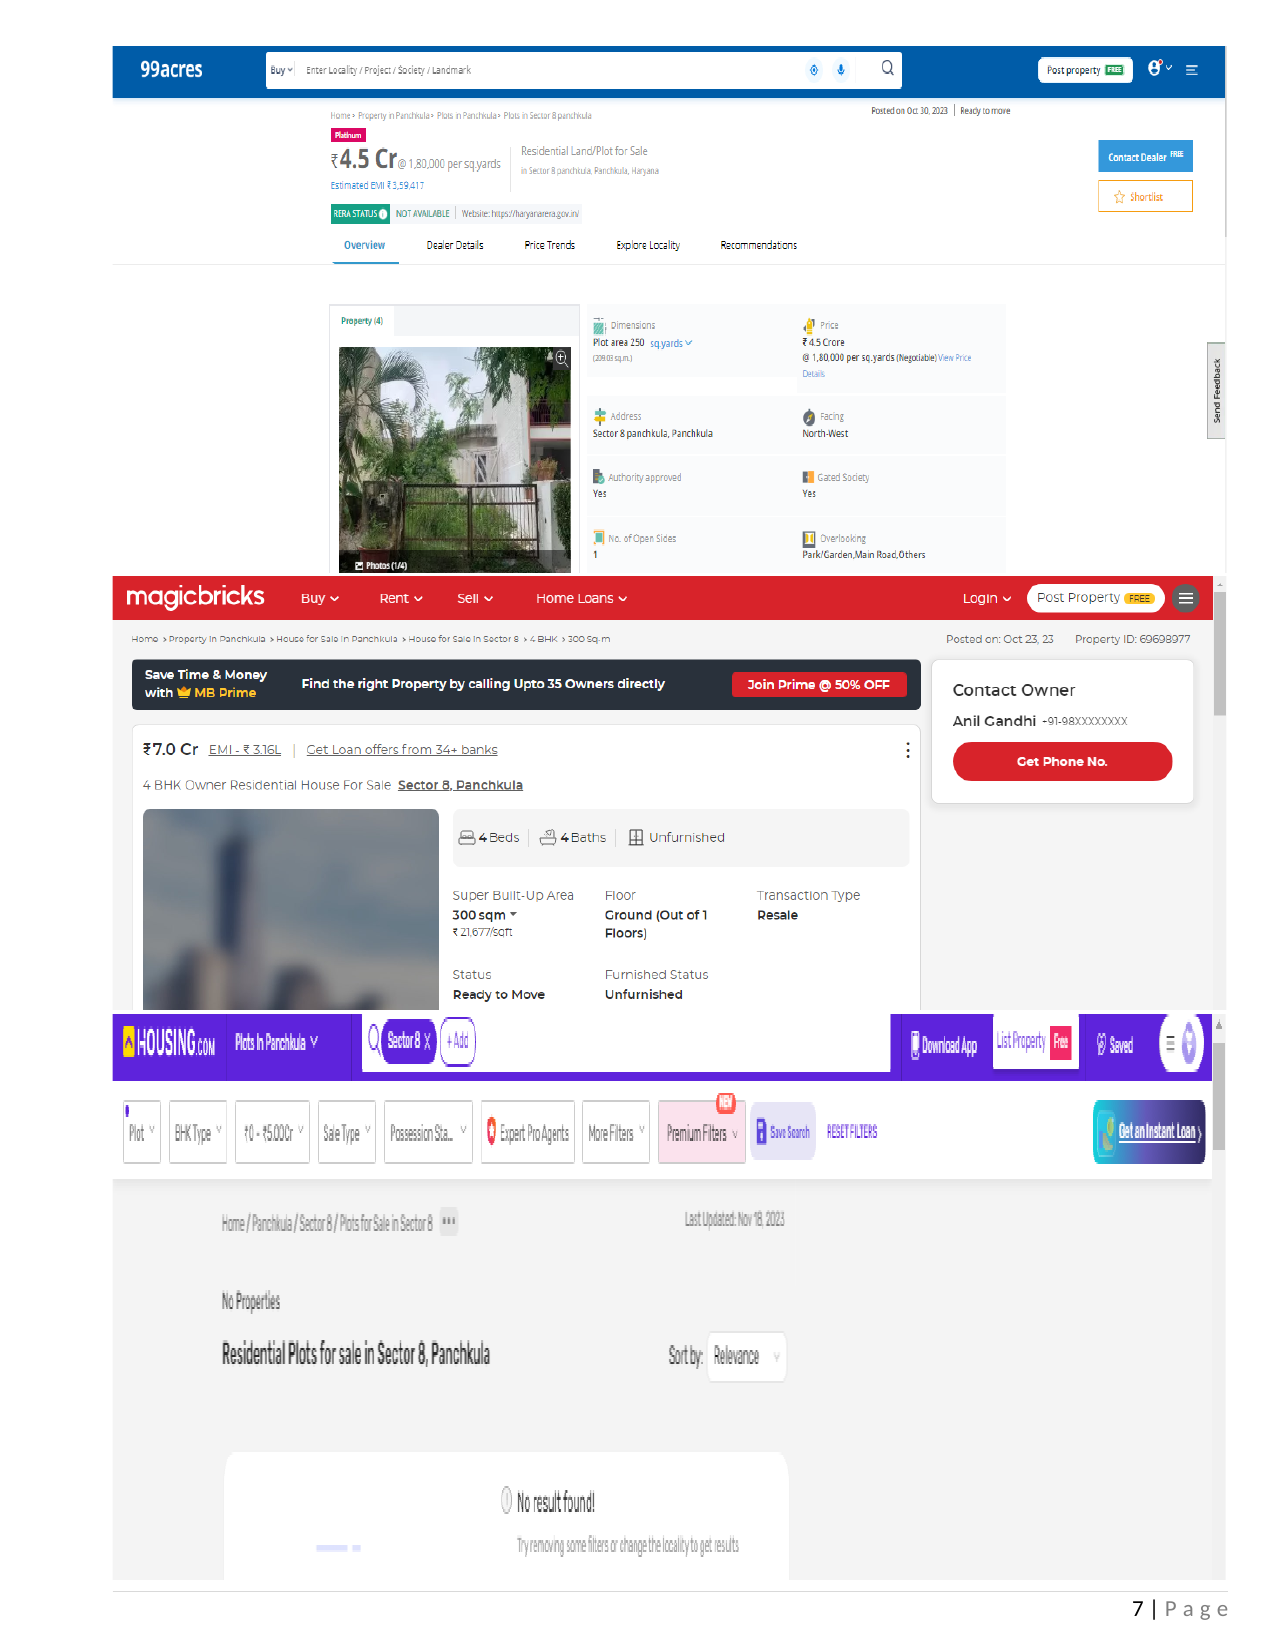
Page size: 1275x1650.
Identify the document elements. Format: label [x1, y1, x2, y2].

picture [112, 46, 1227, 573]
picture [112, 576, 1227, 1010]
picture [112, 1014, 1226, 1580]
